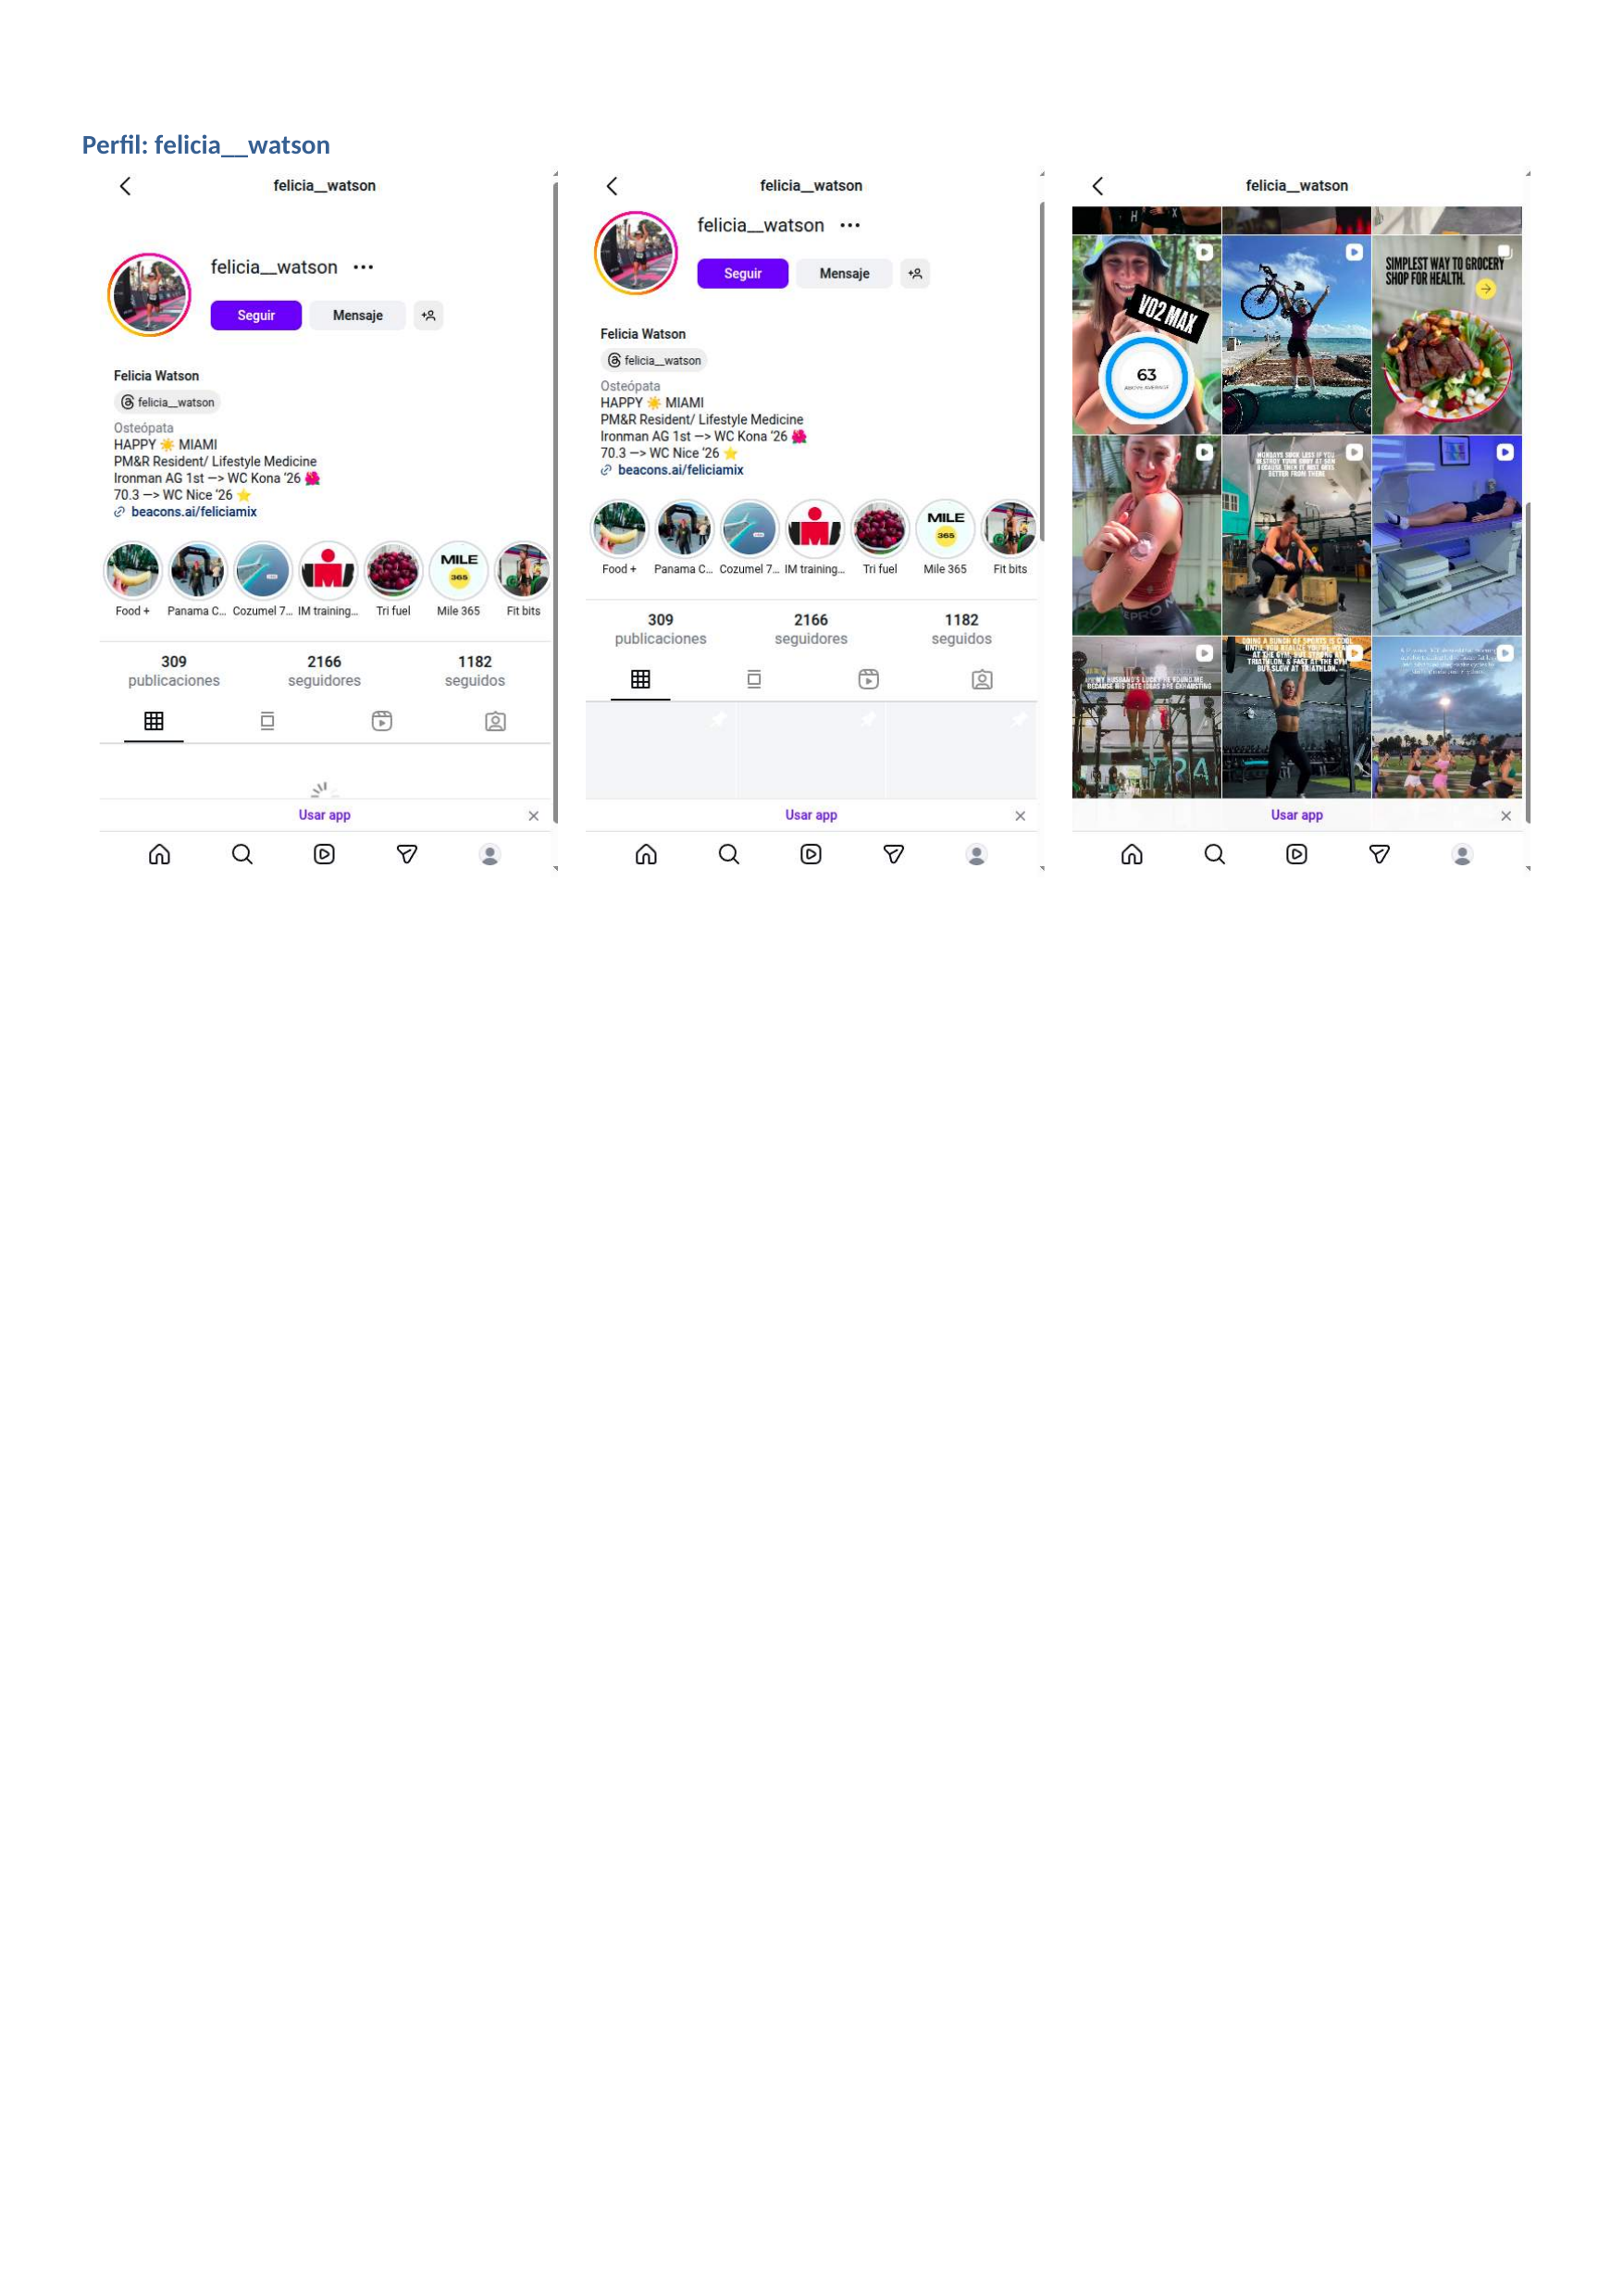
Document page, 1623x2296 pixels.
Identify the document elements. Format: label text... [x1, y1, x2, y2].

table_header [1045, 167, 1530, 900]
picture [99, 166, 558, 877]
table_header [71, 167, 558, 900]
table_header [558, 167, 1044, 900]
subtitle Perfil: felicia__watson [81, 128, 1541, 161]
picture [1072, 166, 1531, 877]
picture [586, 166, 1045, 877]
